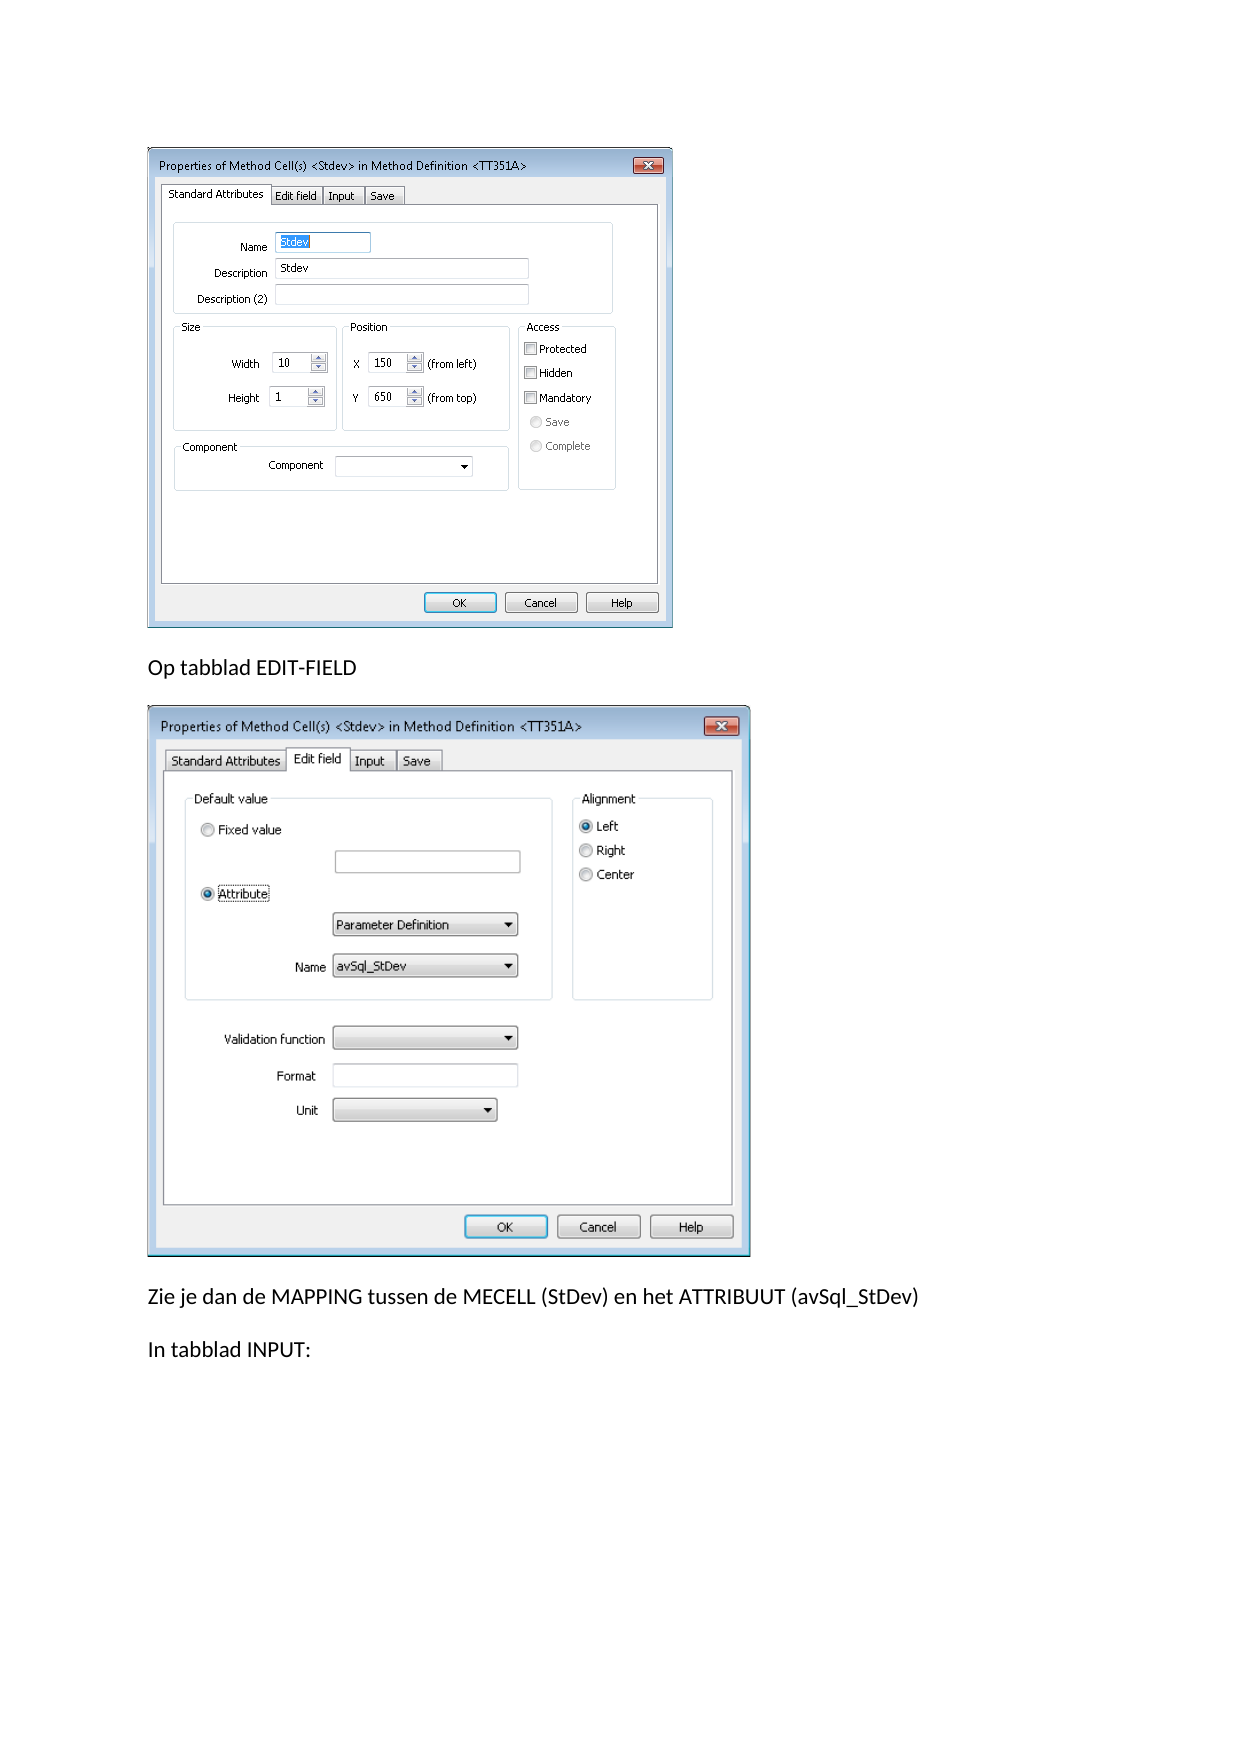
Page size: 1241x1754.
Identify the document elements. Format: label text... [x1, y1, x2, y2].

text Zie je dan de MAPPING tussen de MECELL (StDev) en het ATTRIBUUT (avSql_StDev) [148, 1282, 1093, 1310]
picture [147, 147, 673, 628]
text In tabblad INPUT: [148, 1335, 1093, 1363]
picture [147, 705, 751, 1257]
text Op tabblad EDIT-FIELD [148, 653, 1093, 681]
